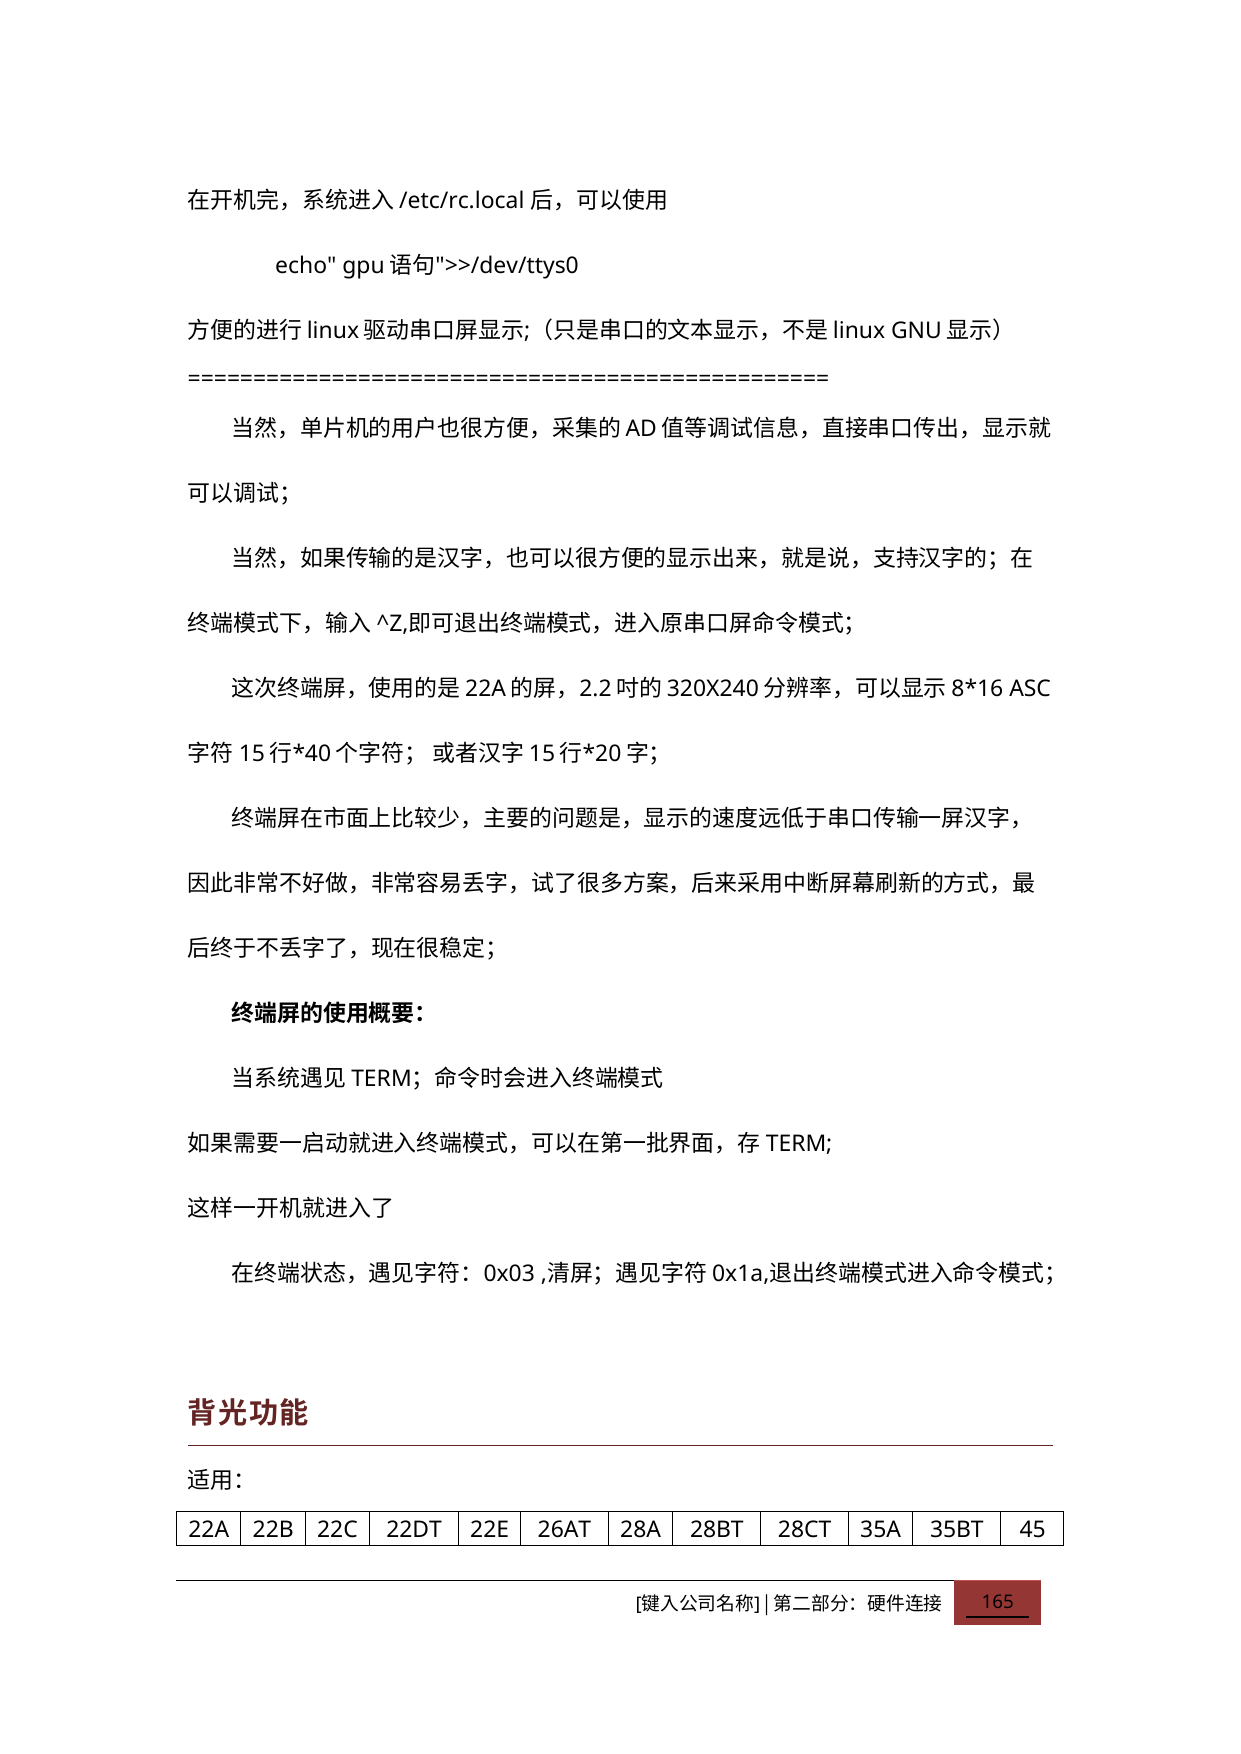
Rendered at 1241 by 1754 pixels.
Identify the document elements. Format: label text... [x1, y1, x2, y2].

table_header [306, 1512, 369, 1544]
text 终端屏的使用概要： [187, 979, 1053, 1044]
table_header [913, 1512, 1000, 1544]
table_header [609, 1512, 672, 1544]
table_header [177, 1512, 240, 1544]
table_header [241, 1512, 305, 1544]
text 当系统遇见 TERM；命令时会进入终端模式 如果需要一启动就进入终端模式，可以在第一批界面，存 TERM; 这样一开机就进入了 [187, 1044, 1053, 1239]
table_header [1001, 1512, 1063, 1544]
text 在终端状态，遇见字符：0x03 ,清屏；遇见字符0x1a,退出终端模式进入命令模式； [187, 1239, 1053, 1304]
text 适用： [187, 1446, 1053, 1511]
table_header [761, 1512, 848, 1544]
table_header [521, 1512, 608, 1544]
subtitle 背光功能 [187, 1378, 1053, 1446]
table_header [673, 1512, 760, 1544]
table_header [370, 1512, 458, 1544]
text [187, 166, 1053, 979]
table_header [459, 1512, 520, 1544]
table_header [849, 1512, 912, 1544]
